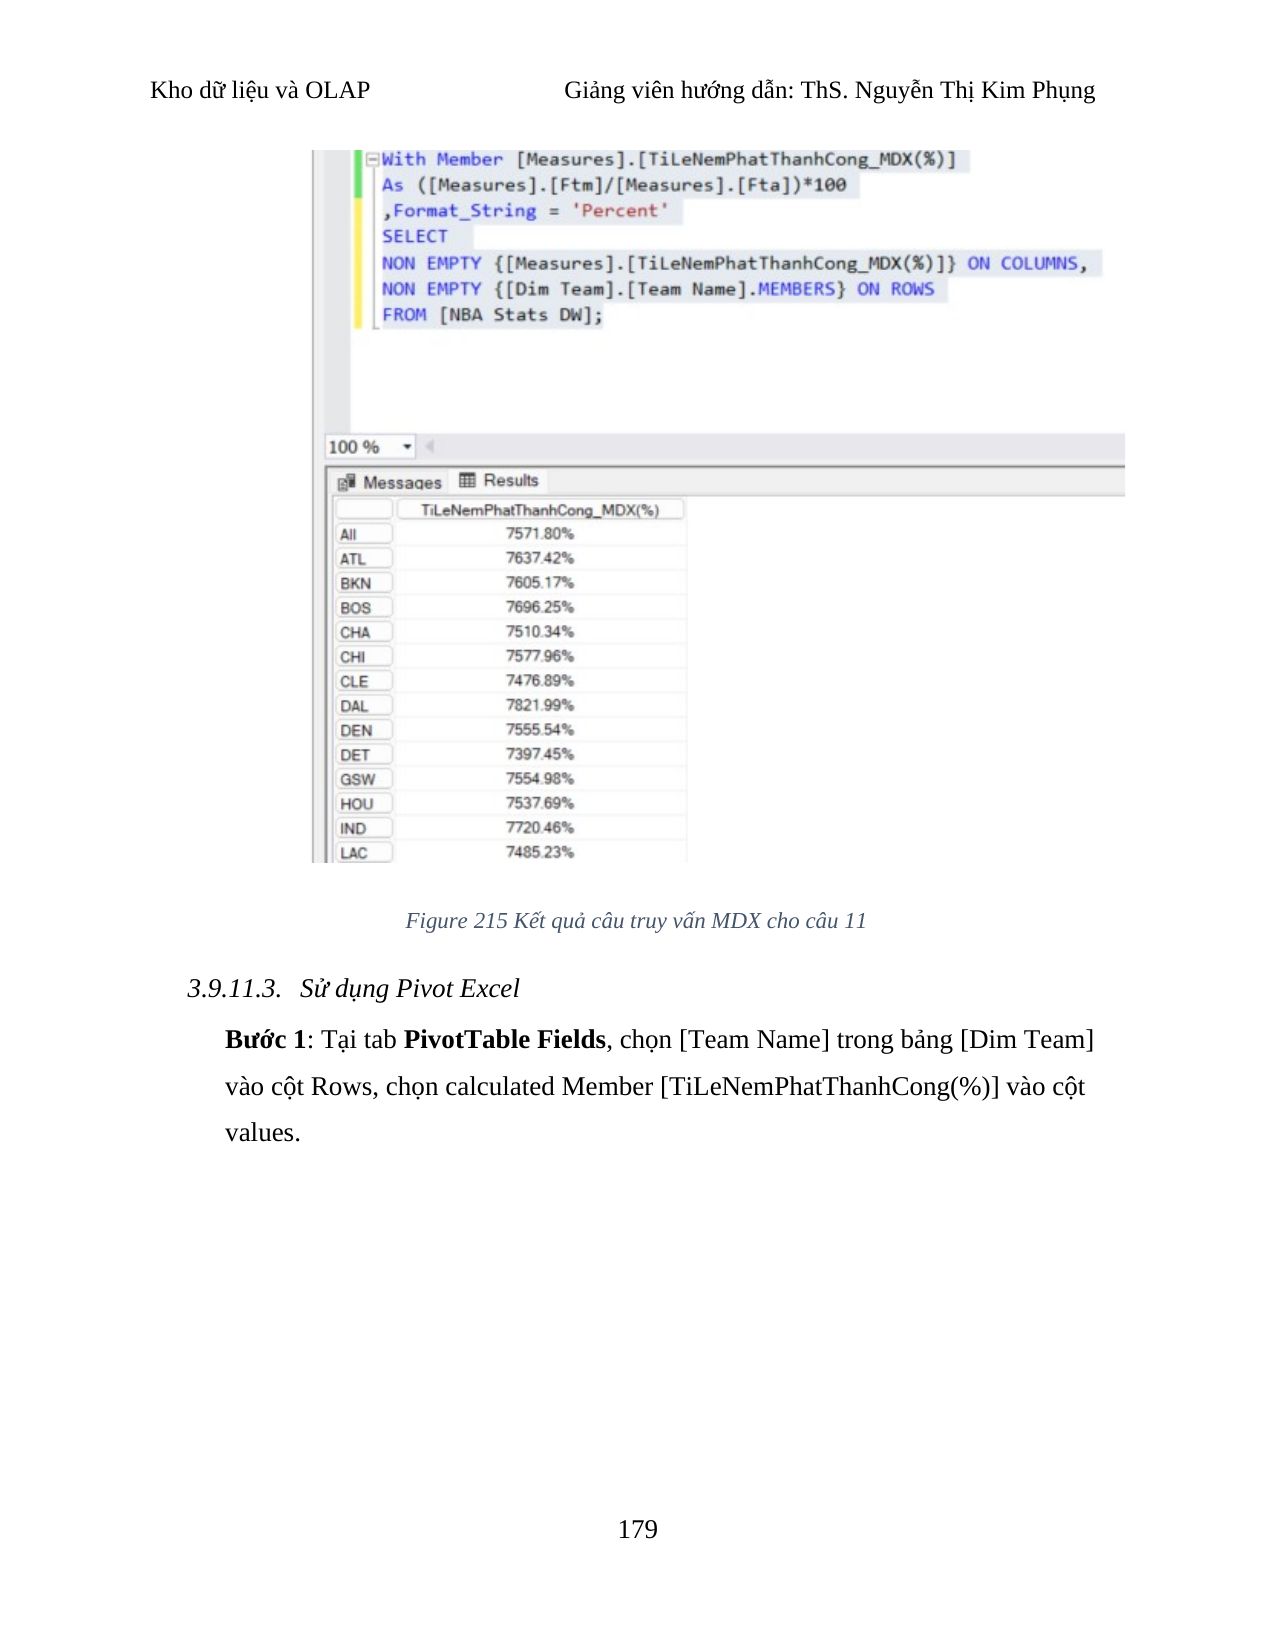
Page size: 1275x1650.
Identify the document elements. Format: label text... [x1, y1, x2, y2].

list Sử dụng Pivot Excel [187, 972, 1125, 1003]
text Figure 215 Kết quả câu truy vấn MDX cho câu 11 [150, 908, 1125, 934]
text Bước 1: Tại tab PivotTable Fields, chọn [Team Name] trong bảng [Dim Team] vào cột Rows, chọn calculated Member [TiLeNemPhatThanhCong(%)] vào cột values. [225, 1023, 1125, 1147]
picture [150, 150, 1125, 863]
